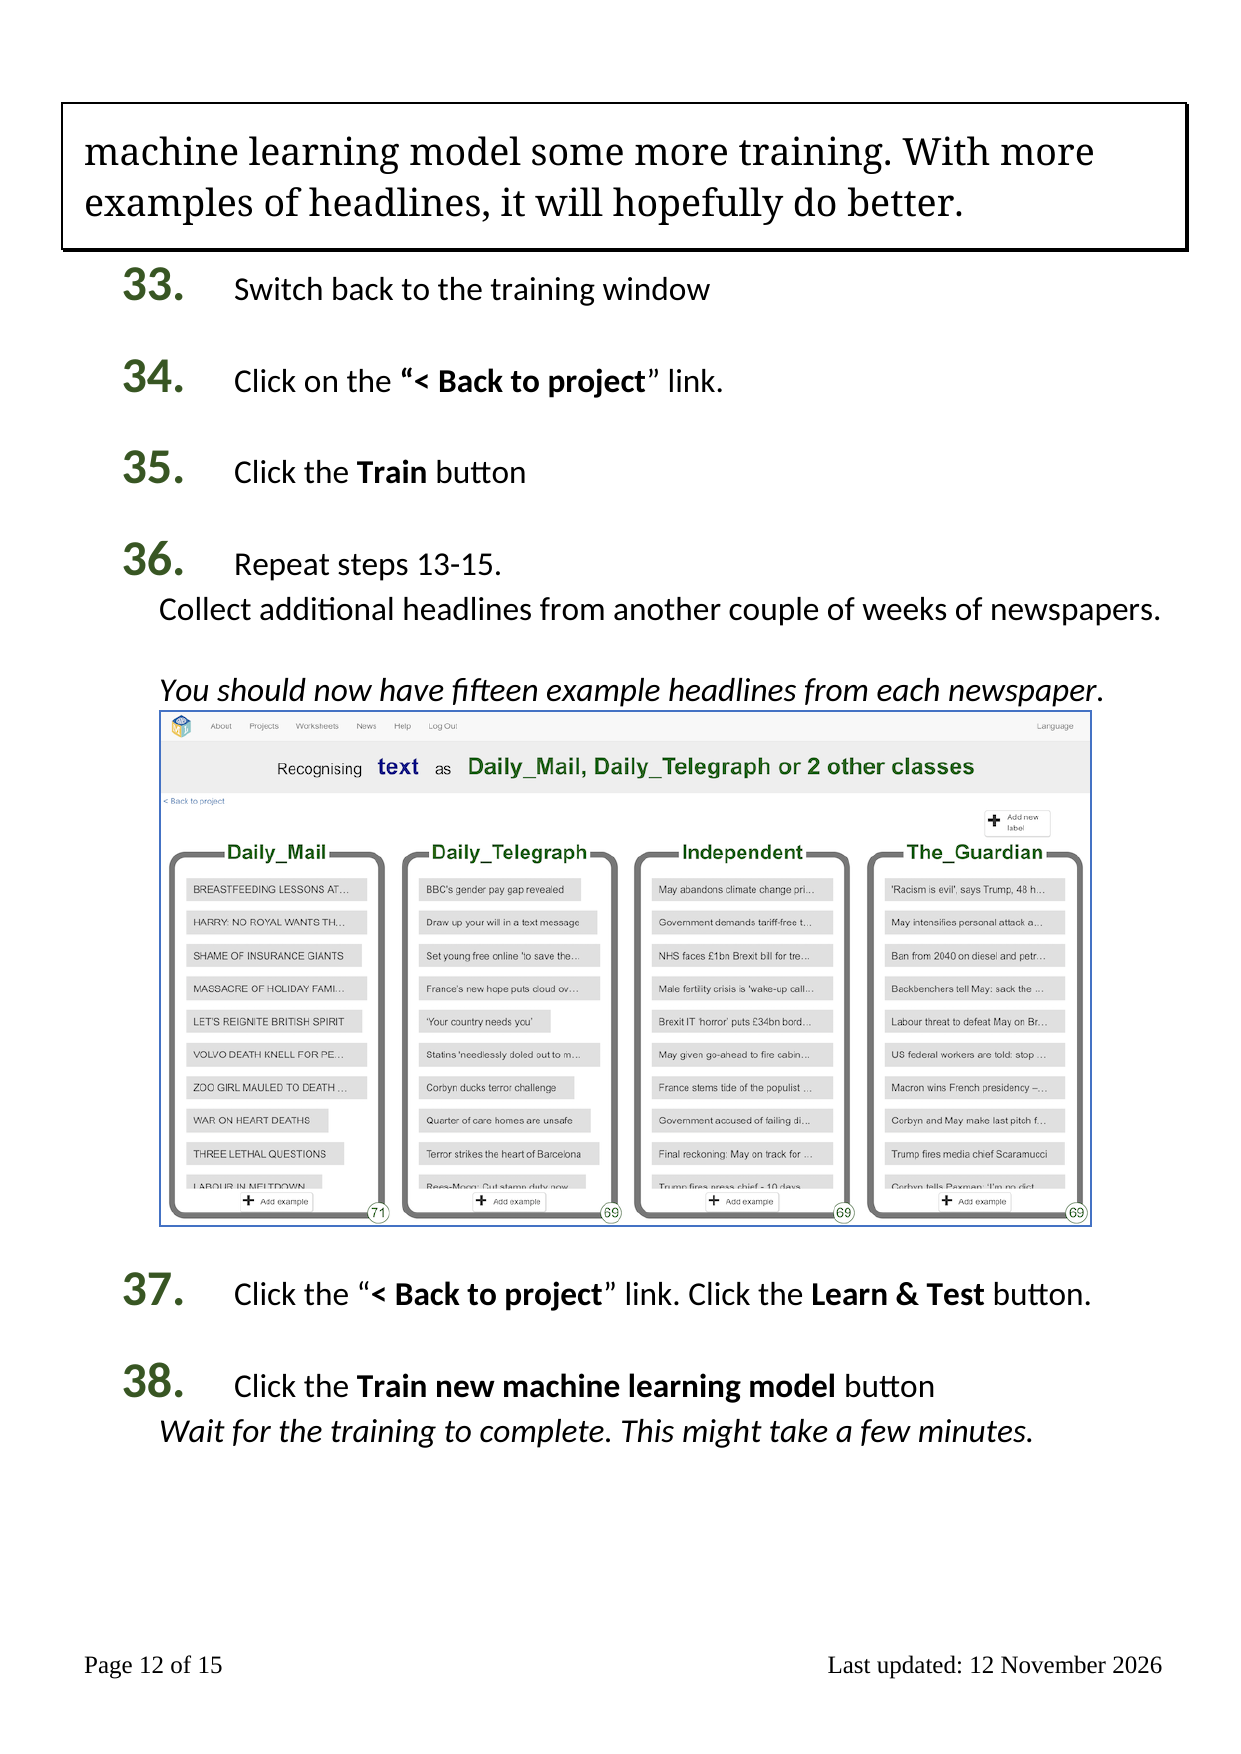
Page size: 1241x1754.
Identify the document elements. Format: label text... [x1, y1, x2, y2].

list Click on the “< Back to project” link. [121, 343, 1164, 435]
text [63, 104, 1185, 248]
list Switch back to the training window [121, 252, 1164, 343]
list Click the Train button [121, 435, 1164, 527]
picture [161, 712, 1090, 1225]
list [121, 1349, 1164, 1573]
list Click the “< Back to project” link. Click the Learn & Test button. [121, 1257, 1164, 1349]
